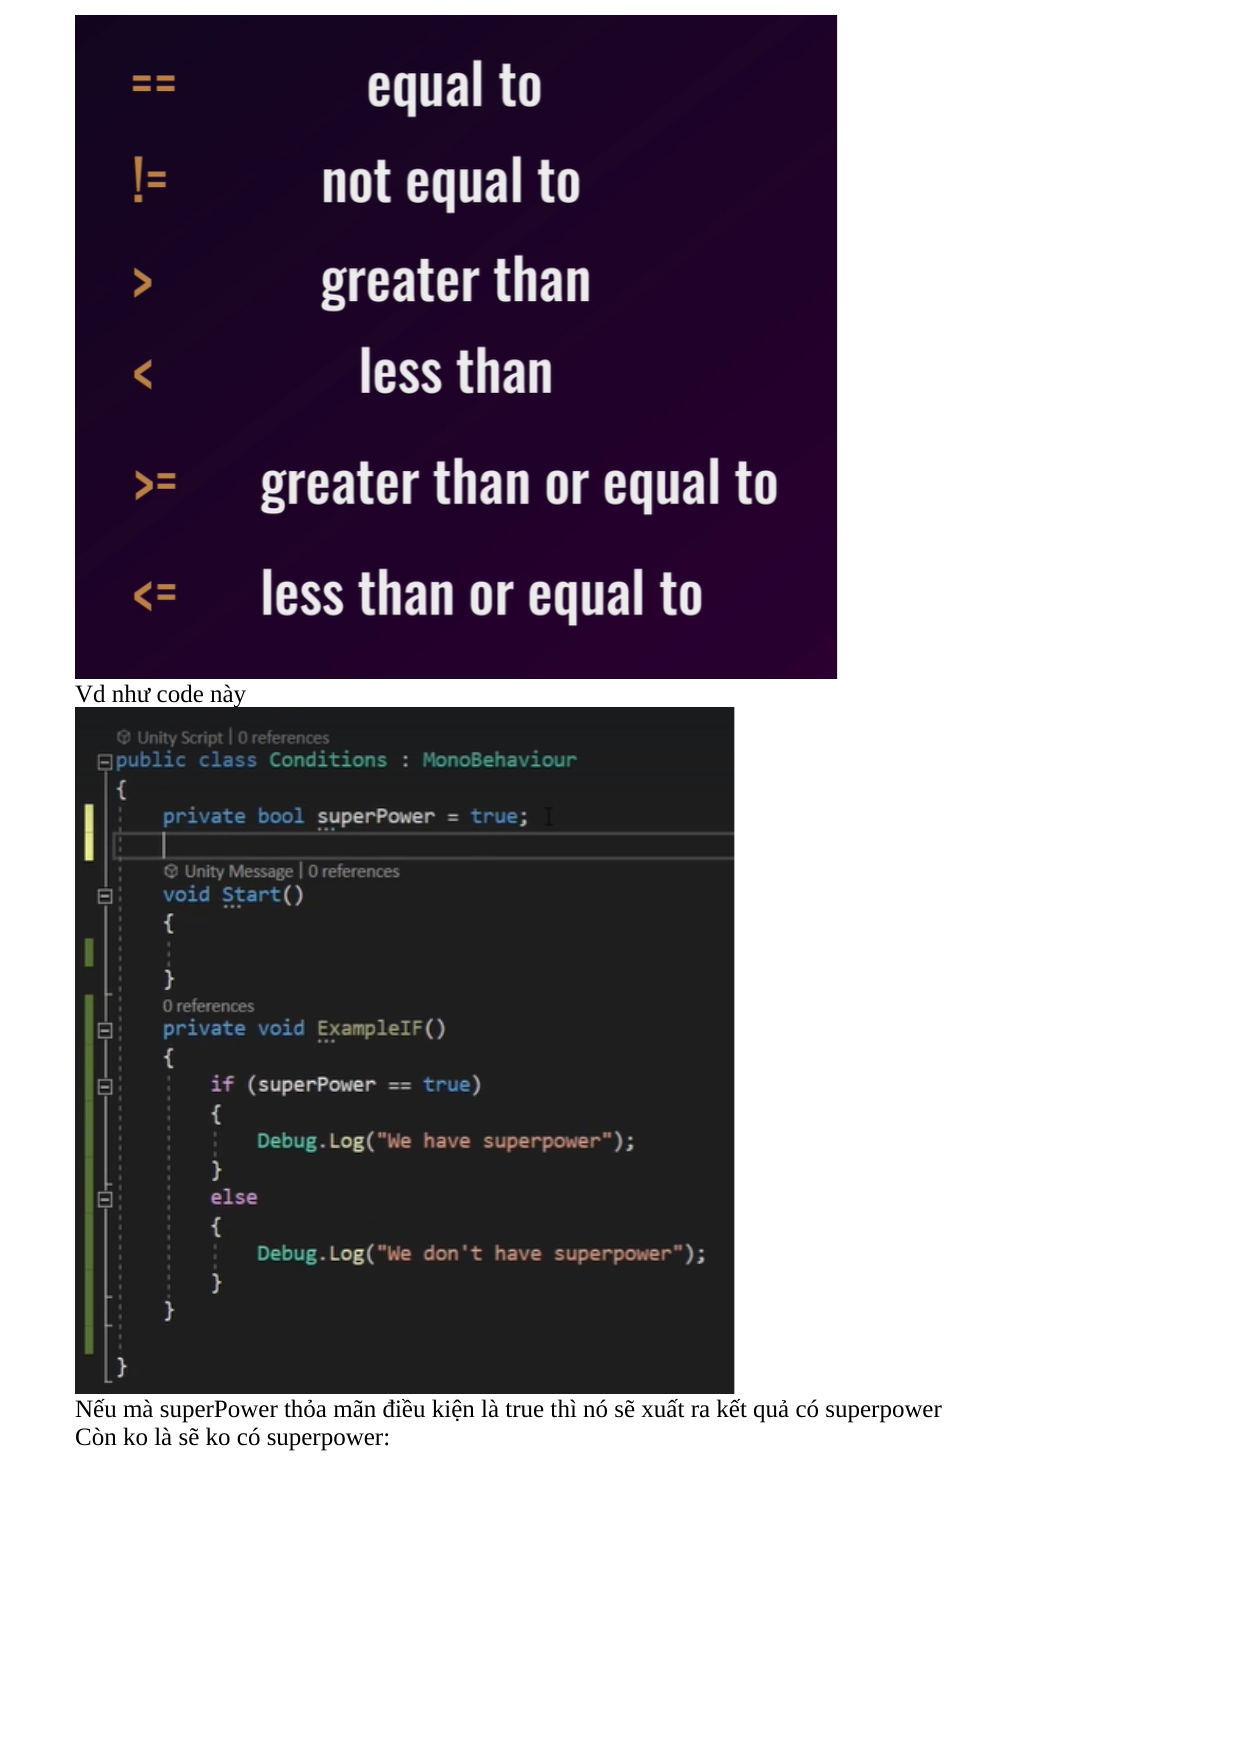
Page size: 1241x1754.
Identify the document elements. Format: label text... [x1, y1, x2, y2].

picture [75, 707, 735, 1394]
text Nếu mà superPower thỏa mãn điều kiện là true thì nó sẽ xuất ra kết quả có superpower [75, 1394, 1165, 1422]
picture [75, 15, 838, 679]
text Còn ko là sẽ ko có superpower: [75, 1422, 1165, 1451]
text Vd như code này [75, 679, 1165, 708]
